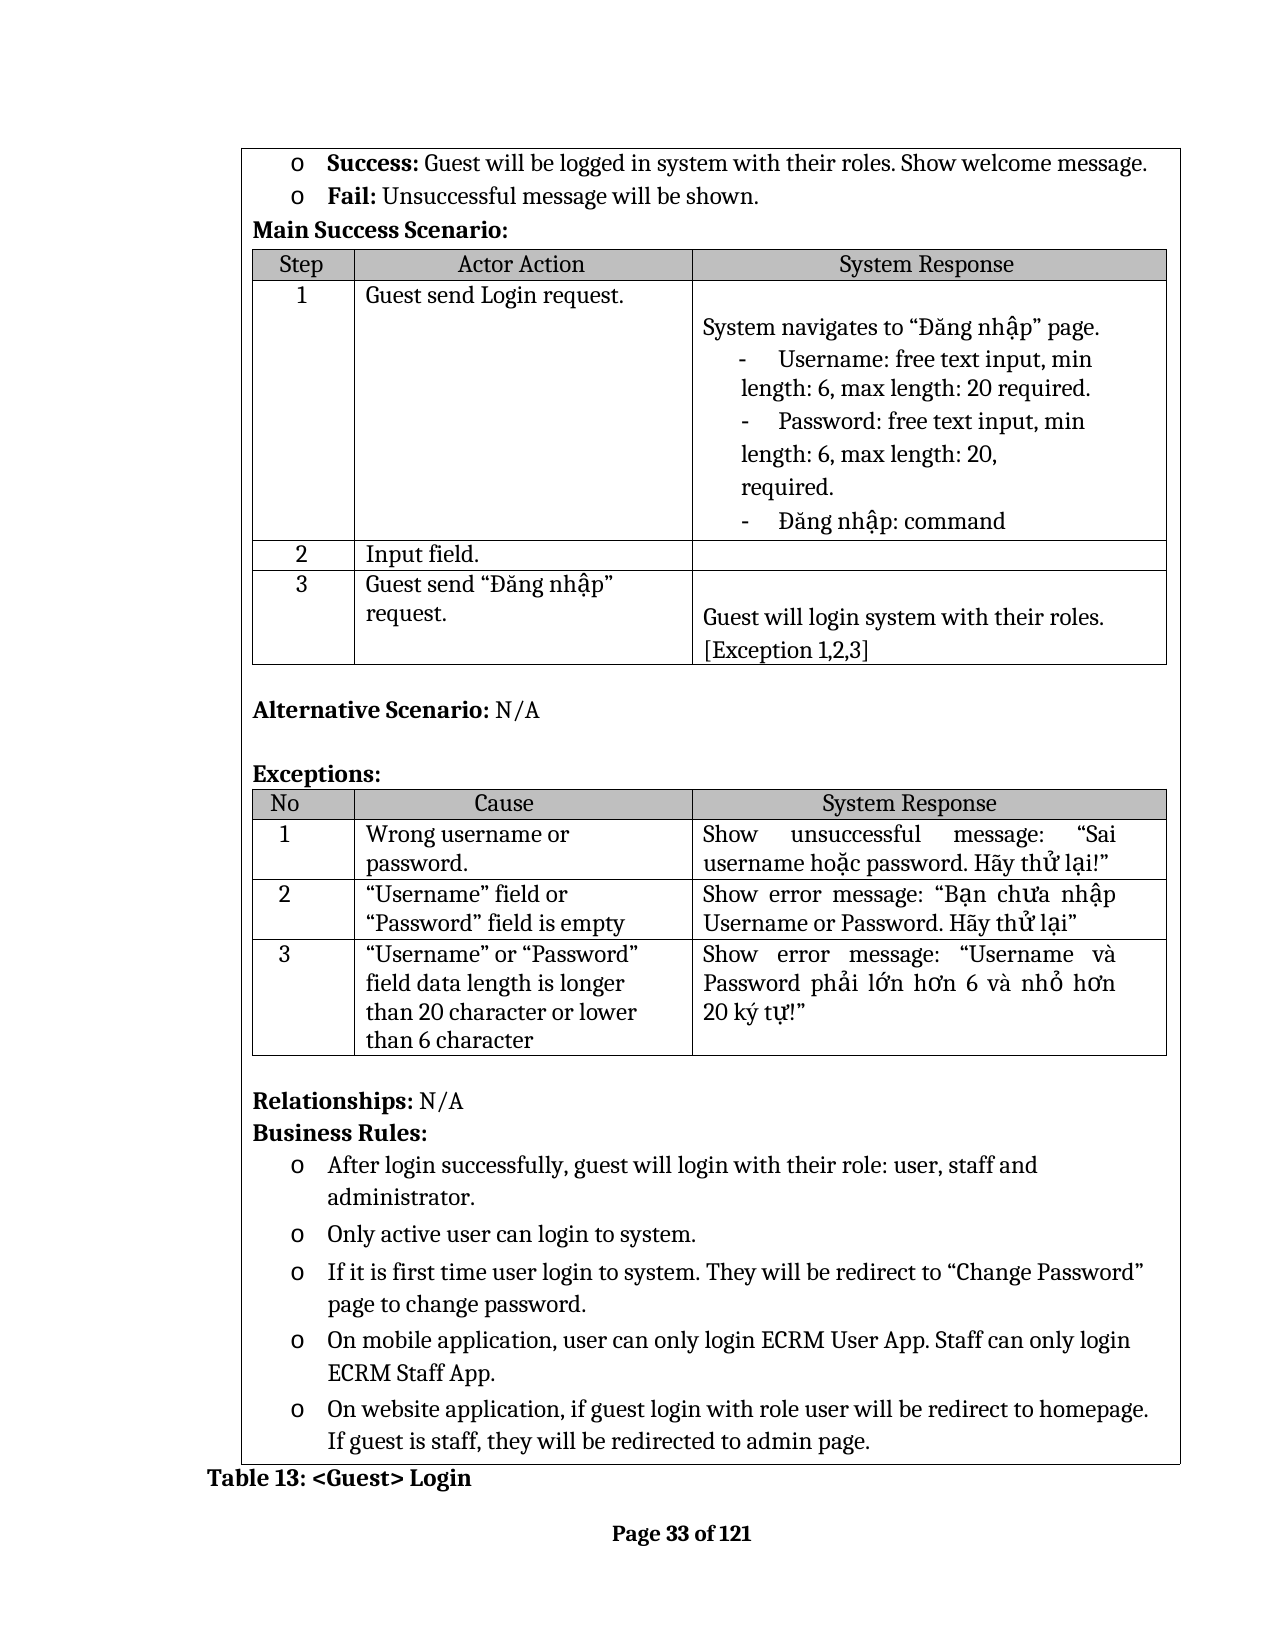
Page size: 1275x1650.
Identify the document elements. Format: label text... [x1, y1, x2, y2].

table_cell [242, 149, 1180, 1463]
